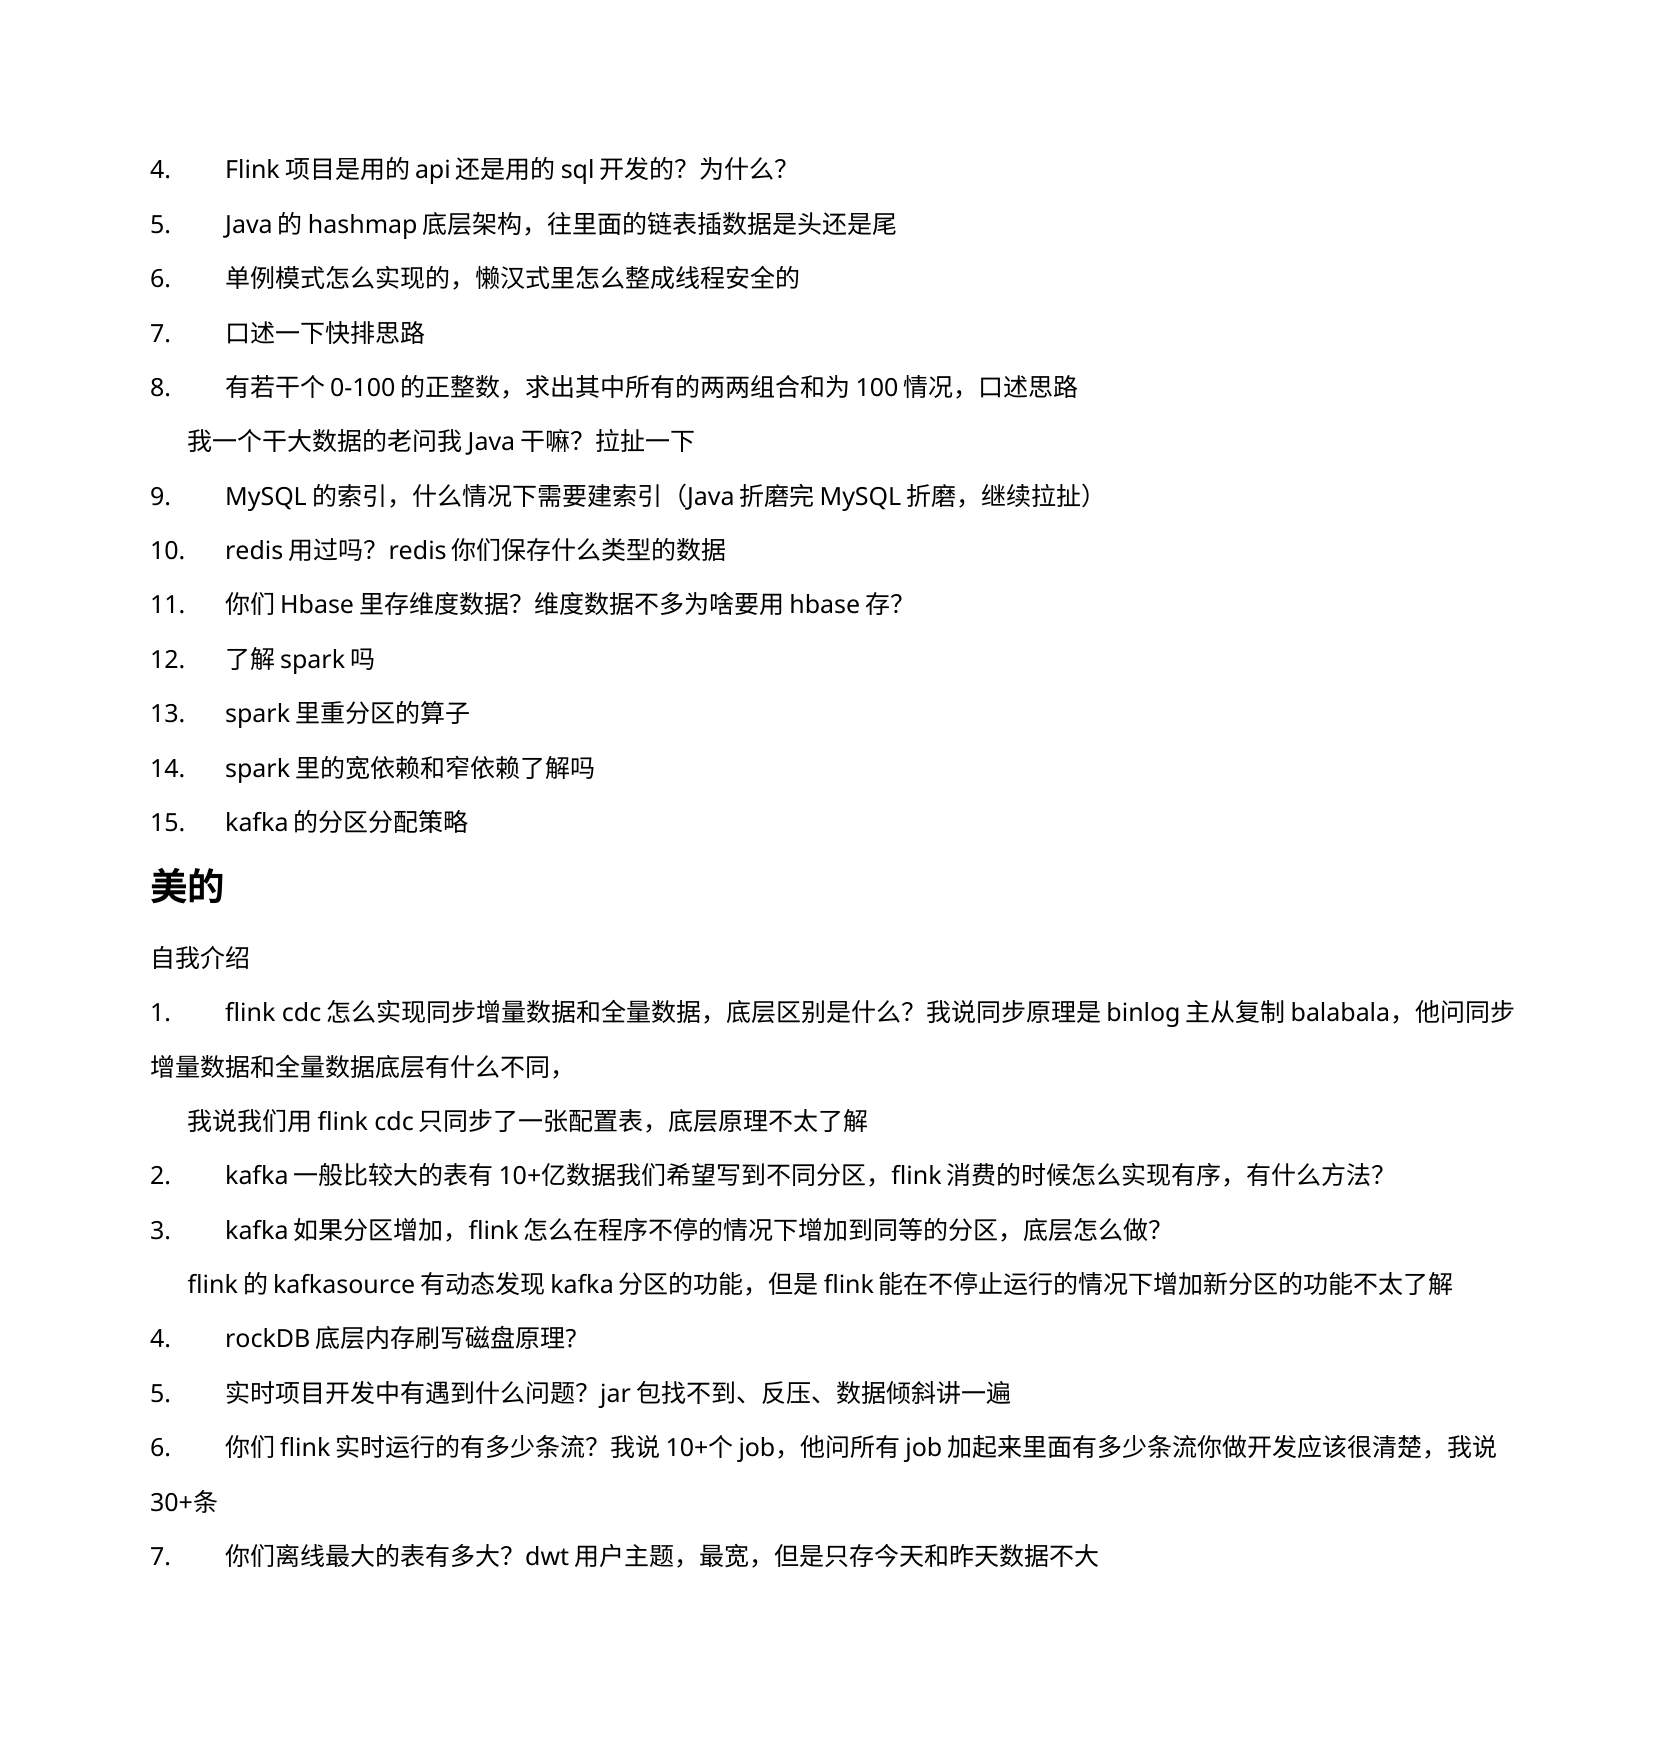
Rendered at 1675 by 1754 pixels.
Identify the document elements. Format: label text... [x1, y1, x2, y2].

list kafka如果分区增加，flink怎么在程序不停的情况下增加到同等的分区，底层怎么做？ [150, 1210, 1525, 1246]
text 我说我们用flink cdc只同步了一张配置表，底层原理不太了解 [187, 1101, 1525, 1138]
list 单例模式怎么实现的，懒汉式里怎么整成线程安全的 [150, 259, 1525, 295]
list 有若干个0-100的正整数，求出其中所有的两两组合和为100情况，口述思路 [150, 367, 1525, 404]
list 了解spark吗 [150, 639, 1525, 676]
list kafka一般比较大的表有10+亿数据我们希望写到不同分区，flink消费的时候怎么实现有序，有什么方法？ [150, 1156, 1525, 1192]
list 你们离线最大的表有多大？dwt用户主题，最宽，但是只存今天和昨天数据不大 [150, 1536, 1525, 1573]
list spark里重分区的算子 [150, 694, 1525, 730]
list Flink项目是用的api还是用的sql开发的？为什么？ [150, 150, 1525, 186]
list 你们Hbase里存维度数据？维度数据不多为啥要用hbase存？ [150, 585, 1525, 621]
list rockDB底层内存刷写磁盘原理? [150, 1319, 1525, 1355]
list MySQL的索引，什么情况下需要建索引（Java折磨完MySQL折磨，继续拉扯） [150, 476, 1525, 512]
list kafka的分区分配策略 [150, 802, 1525, 839]
list 实时项目开发中有遇到什么问题？jar包找不到、反压、数据倾斜讲一遍 [150, 1373, 1525, 1409]
list spark里的宽依赖和窄依赖了解吗 [150, 748, 1525, 784]
list 口述一下快排思路 [150, 313, 1525, 349]
list Java的hashmap底层架构，往里面的链表插数据是头还是尾 [150, 204, 1525, 241]
list flink cdc怎么实现同步增量数据和全量数据，底层区别是什么？我说同步原理是binlog主从复制balabala，他问同步增量数据和全量数据底层有什么不同， [150, 993, 1525, 1083]
list 你们flink实时运行的有多少条流？我说10+个job，他问所有job加起来里面有多少条流你做开发应该很清楚，我说30+条 [150, 1428, 1525, 1518]
list redis用过吗？redis你们保存什么类型的数据 [150, 531, 1525, 567]
text 自我介绍 [150, 938, 1525, 974]
text 我一个干大数据的老问我Java干嘛？拉扯一下 [187, 422, 1525, 458]
text flink的kafkasource有动态发现kafka分区的功能，但是flink能在不停止运行的情况下增加新分区的功能不太了解 [187, 1264, 1525, 1301]
subtitle 美的 [150, 857, 1525, 911]
